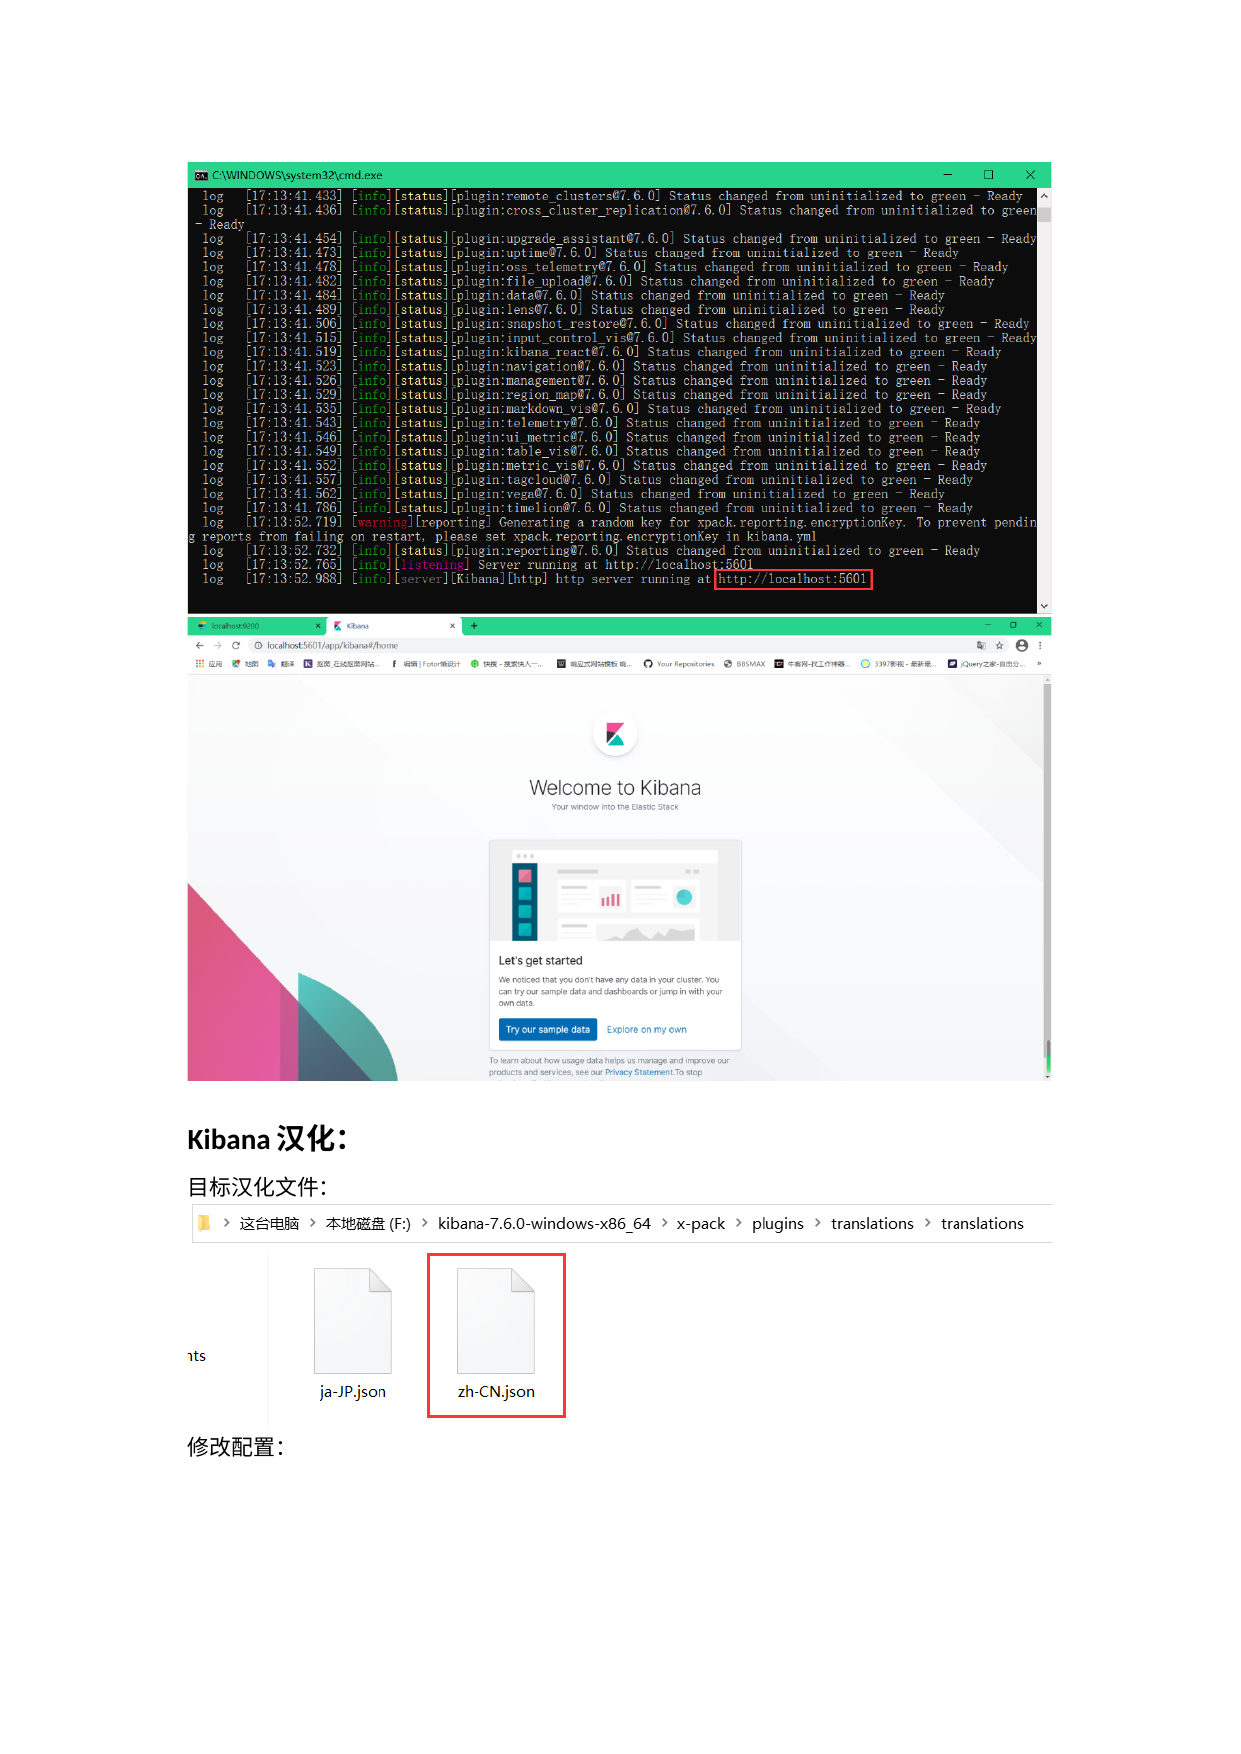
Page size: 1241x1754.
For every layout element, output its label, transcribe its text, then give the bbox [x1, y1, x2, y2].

text 目标汉化文件： [187, 1169, 1053, 1202]
picture [187, 617, 1052, 1081]
picture [187, 1202, 1053, 1427]
text Kibana汉化： [187, 1104, 1053, 1169]
picture [187, 162, 1052, 614]
text 修改配置： [187, 1429, 1053, 1462]
